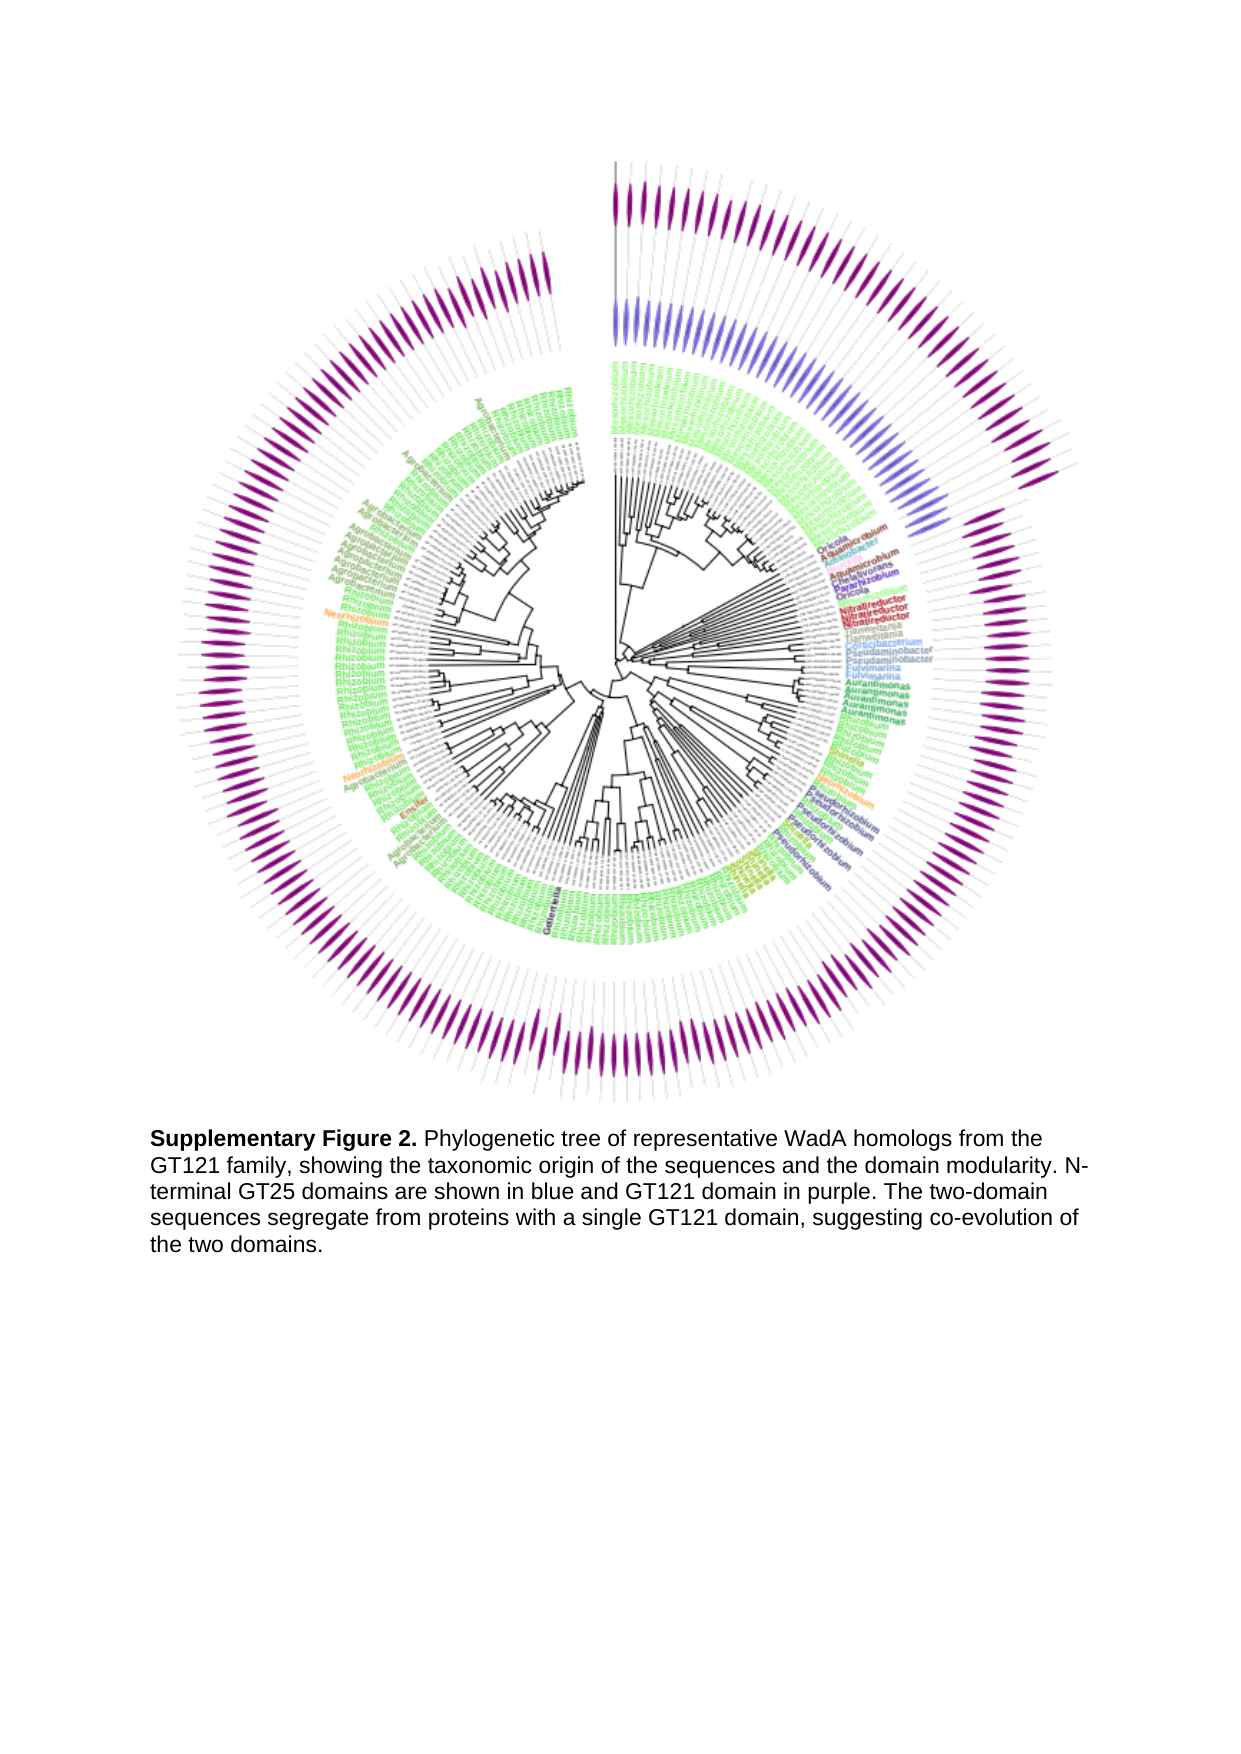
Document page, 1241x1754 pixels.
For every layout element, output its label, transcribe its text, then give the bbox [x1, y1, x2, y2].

text Supplementary Figure 2. Phylogenetic tree of representative WadA homologs from the GT121 family, showing the taxonomic origin of the sequences and the domain modularity. N-terminal GT25 domains are shown in blue and GT121 domain in purple. The two-domain sequences segregate from proteins with a single GT121 domain, suggesting co-evolution of the two domains. [150, 1125, 1090, 1257]
